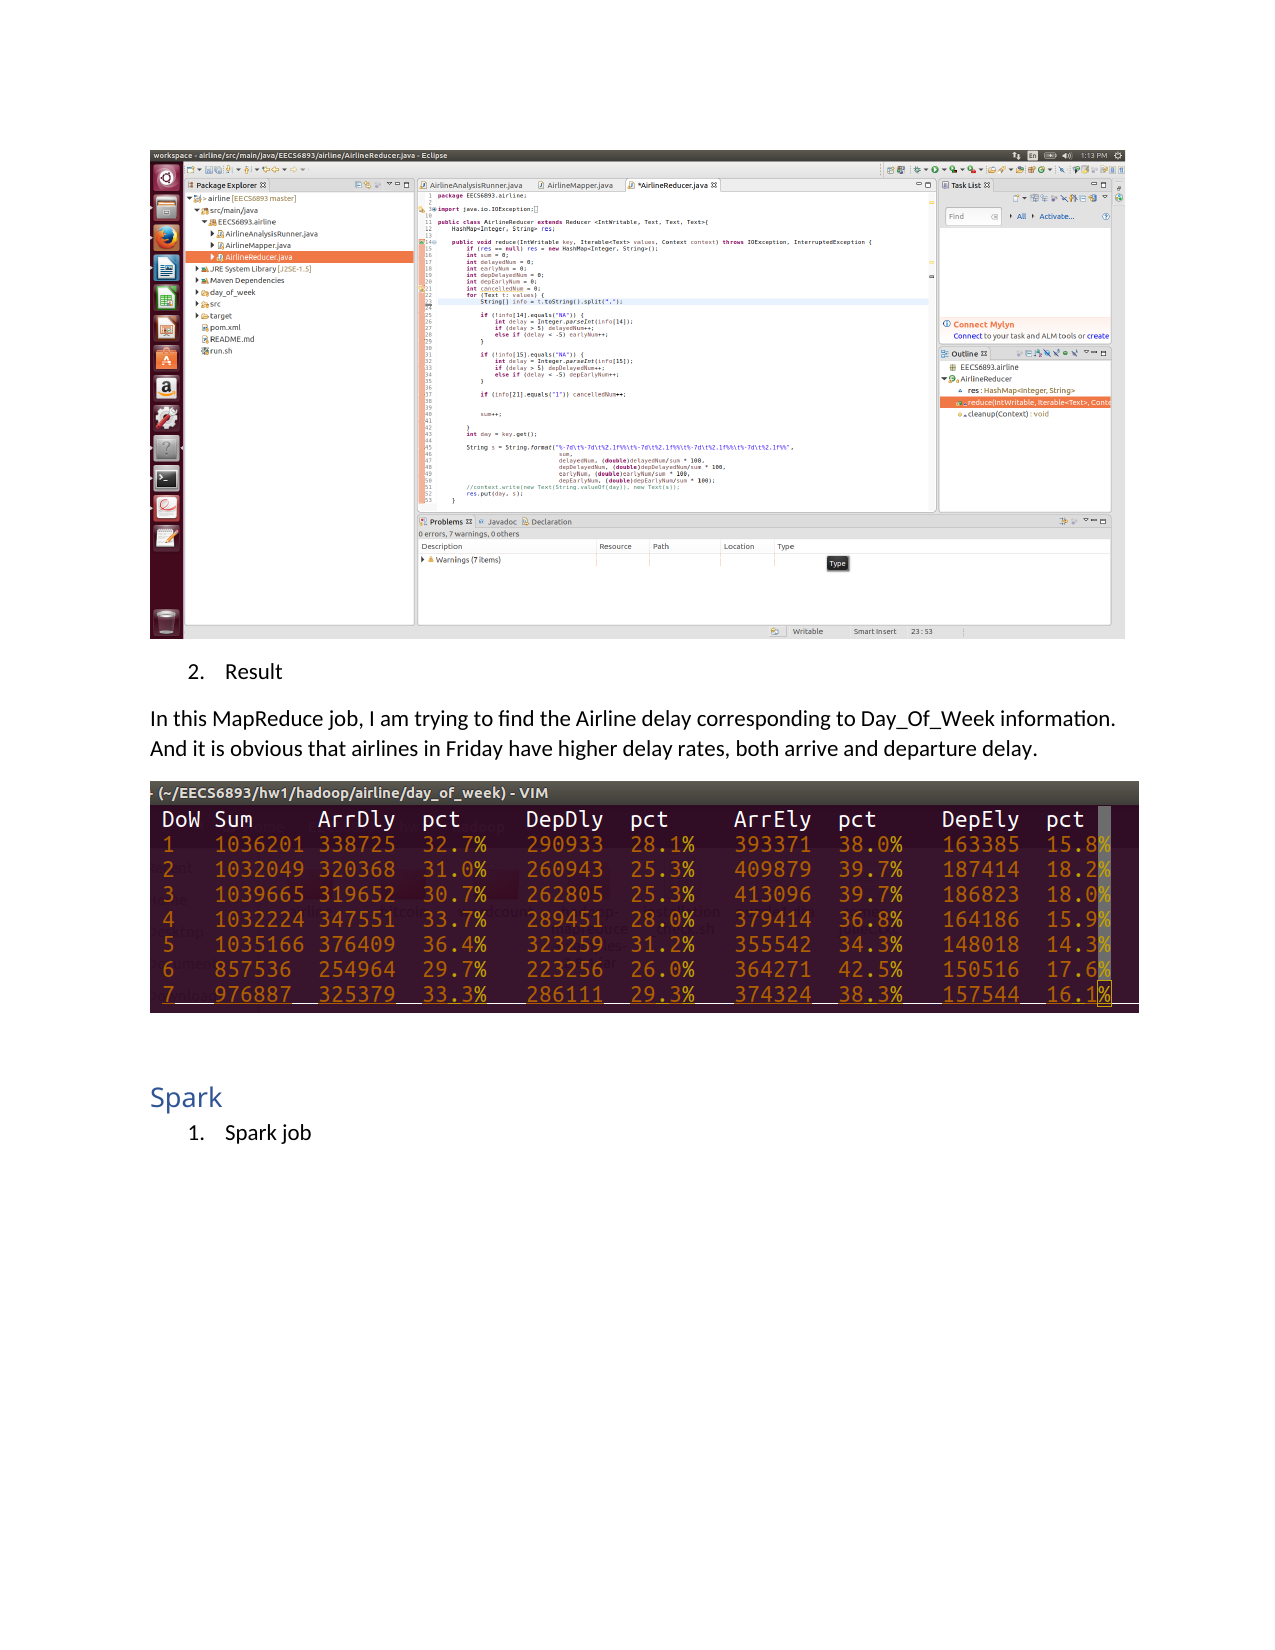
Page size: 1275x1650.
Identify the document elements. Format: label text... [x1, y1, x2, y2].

picture [150, 781, 1139, 1013]
subtitle Spark [150, 1078, 1125, 1115]
list Spark job [187, 1118, 1125, 1146]
text In this MapReduce job, I am trying to find the Airline delay corresponding to Day_Of_Week information. And it is obvious that airlines in Friday have higher delay rates, both arrive and departure delay. [150, 704, 1125, 762]
picture [150, 150, 1125, 639]
list Result [187, 657, 1125, 685]
